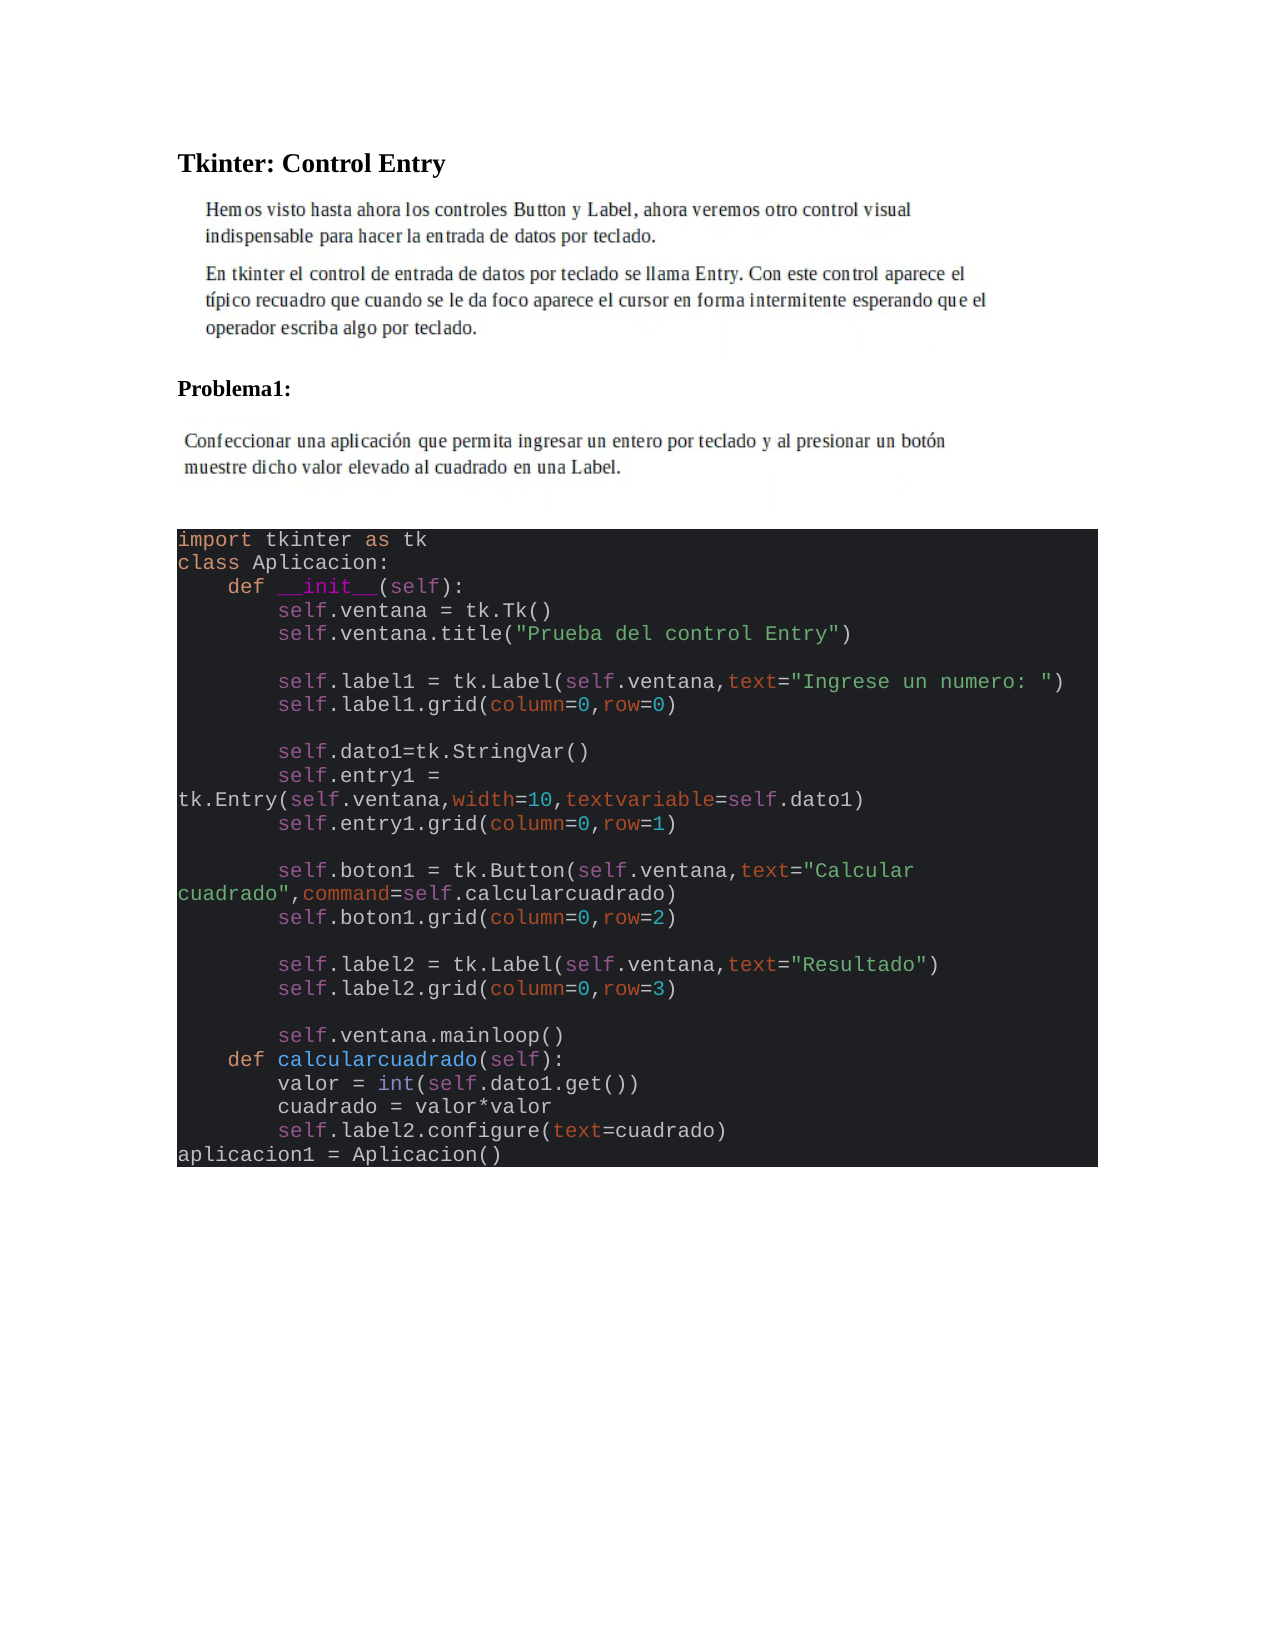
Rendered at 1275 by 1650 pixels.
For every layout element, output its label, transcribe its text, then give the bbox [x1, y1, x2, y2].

picture [177, 420, 964, 510]
picture [177, 181, 1014, 357]
text Problema1: [177, 375, 1098, 401]
subtitle Tkinter: Control Entry [177, 148, 1098, 179]
text import tkinter as tk class Aplicacion: def __init__(self): self.ventana = tk.Tk() self.ventana.title("Prueba del control Entry") self.label1 = tk.Label(self.ventana,text="Ingrese un numero: ") self.label1.grid(column=0,row=0) self.dato1=tk.StringVar() self.entry1 = tk.Entry(self.ventana,width=10,textvariable=self.dato1) self.entry1.grid(column=0,row=1) self.boton1 = tk.Button(self.ventana,text="Calcular cuadrado",command=self.calcularcuadrado) self.boton1.grid(column=0,row=2) self.label2 = tk.Label(self.ventana,text="Resultado") self.label2.grid(column=0,row=3) self.ventana.mainloop() def calcularcuadrado(self): valor = int(self.dato1.get()) cuadrado = valor*valor self.label2.configure(text=cuadrado) aplicacion1 = Aplicacion() [177, 529, 1098, 1167]
